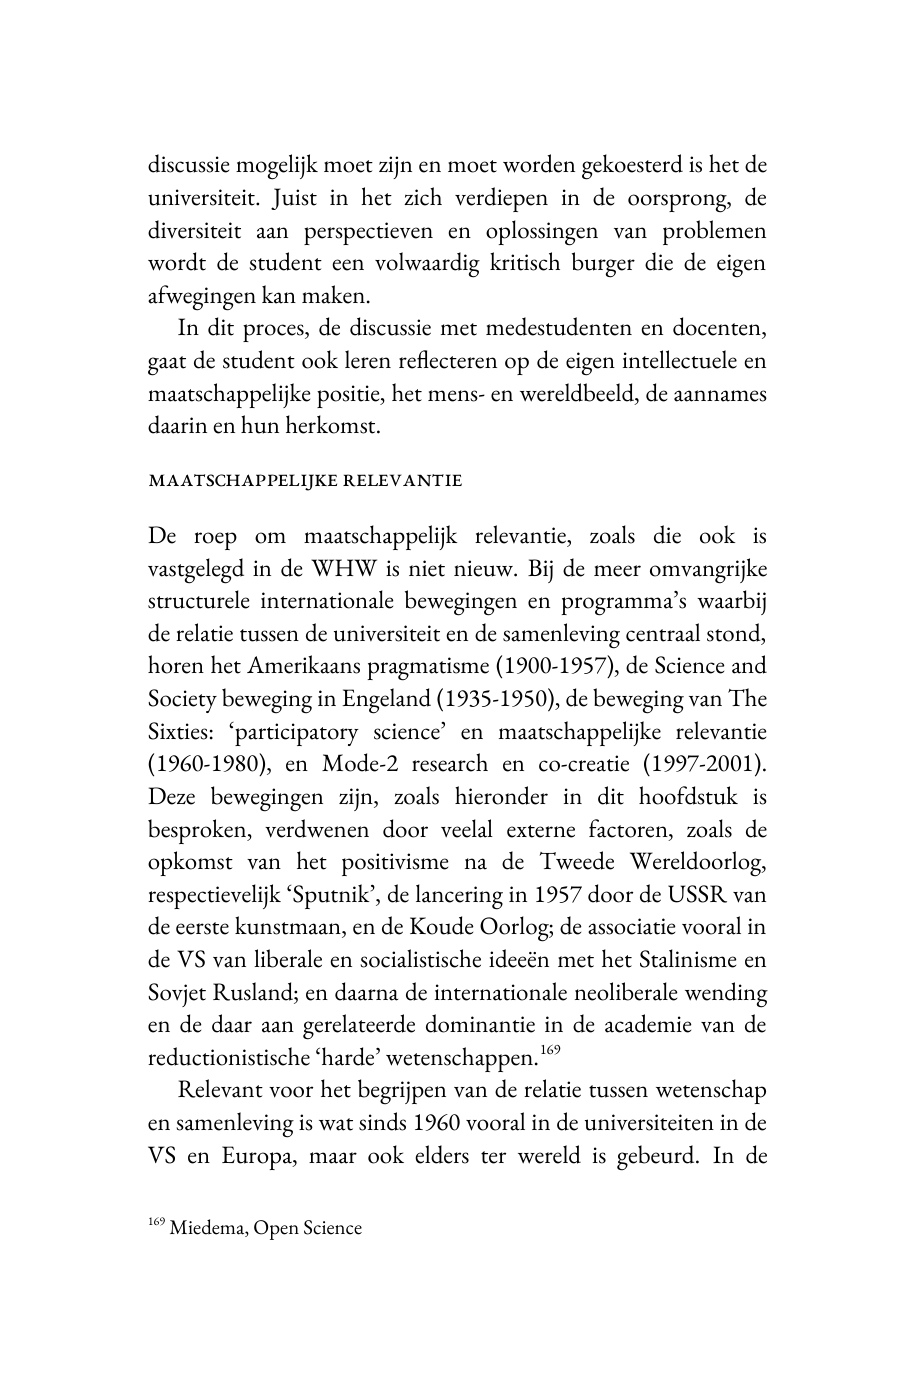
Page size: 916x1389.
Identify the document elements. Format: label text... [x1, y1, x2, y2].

text In dit proces, de discussie met medestudenten en docenten, gaat de student ook leren reflecteren op de eigen intellectuele en maatschappelijke positie, het mens- en wereldbeeld, de aannames daarin en hun herkomst. [148, 311, 768, 441]
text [148, 148, 768, 311]
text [148, 1073, 768, 1170]
text De roep om maatschappelijk relevantie, zoals die ook is vastgelegd in de WHW is niet nieuw. Bij de meer omvangrijke structurele internationale bewegingen en programma’s waarbij de relatie tussen de universiteit en de samenleving centraal stond, horen het Amerikaans pragmatisme (1900-1957), de Science and Society beweging in Engeland (1935-1950), de beweging van The Sixties: ‘participatory science’ en maatschappelijke relevantie (1960-1980), en Mode-2 research en co-creatie (1997-2001). Deze bewegingen zijn, zoals hieronder in dit hoofdstuk is besproken, verdwenen door veelal externe factoren, zoals de opkomst van het positivisme na de Tweede Wereldoorlog, respectievelijk ‘Sputnik’, de lancering in 1957 door de USSR van de eerste kunstmaan, en de Koude Oorlog; de associatie vooral in de VS van liberale en socialistische ideeën met het Stalinisme en Sovjet Rusland; en daarna de internationale neoliberale wending en de daar aan gerelateerde dominantie in de academie van de reductionistische ‘harde’ wetenschappen. [148, 518, 768, 1073]
subtitle Maatschappelijke relevantie [148, 466, 768, 493]
